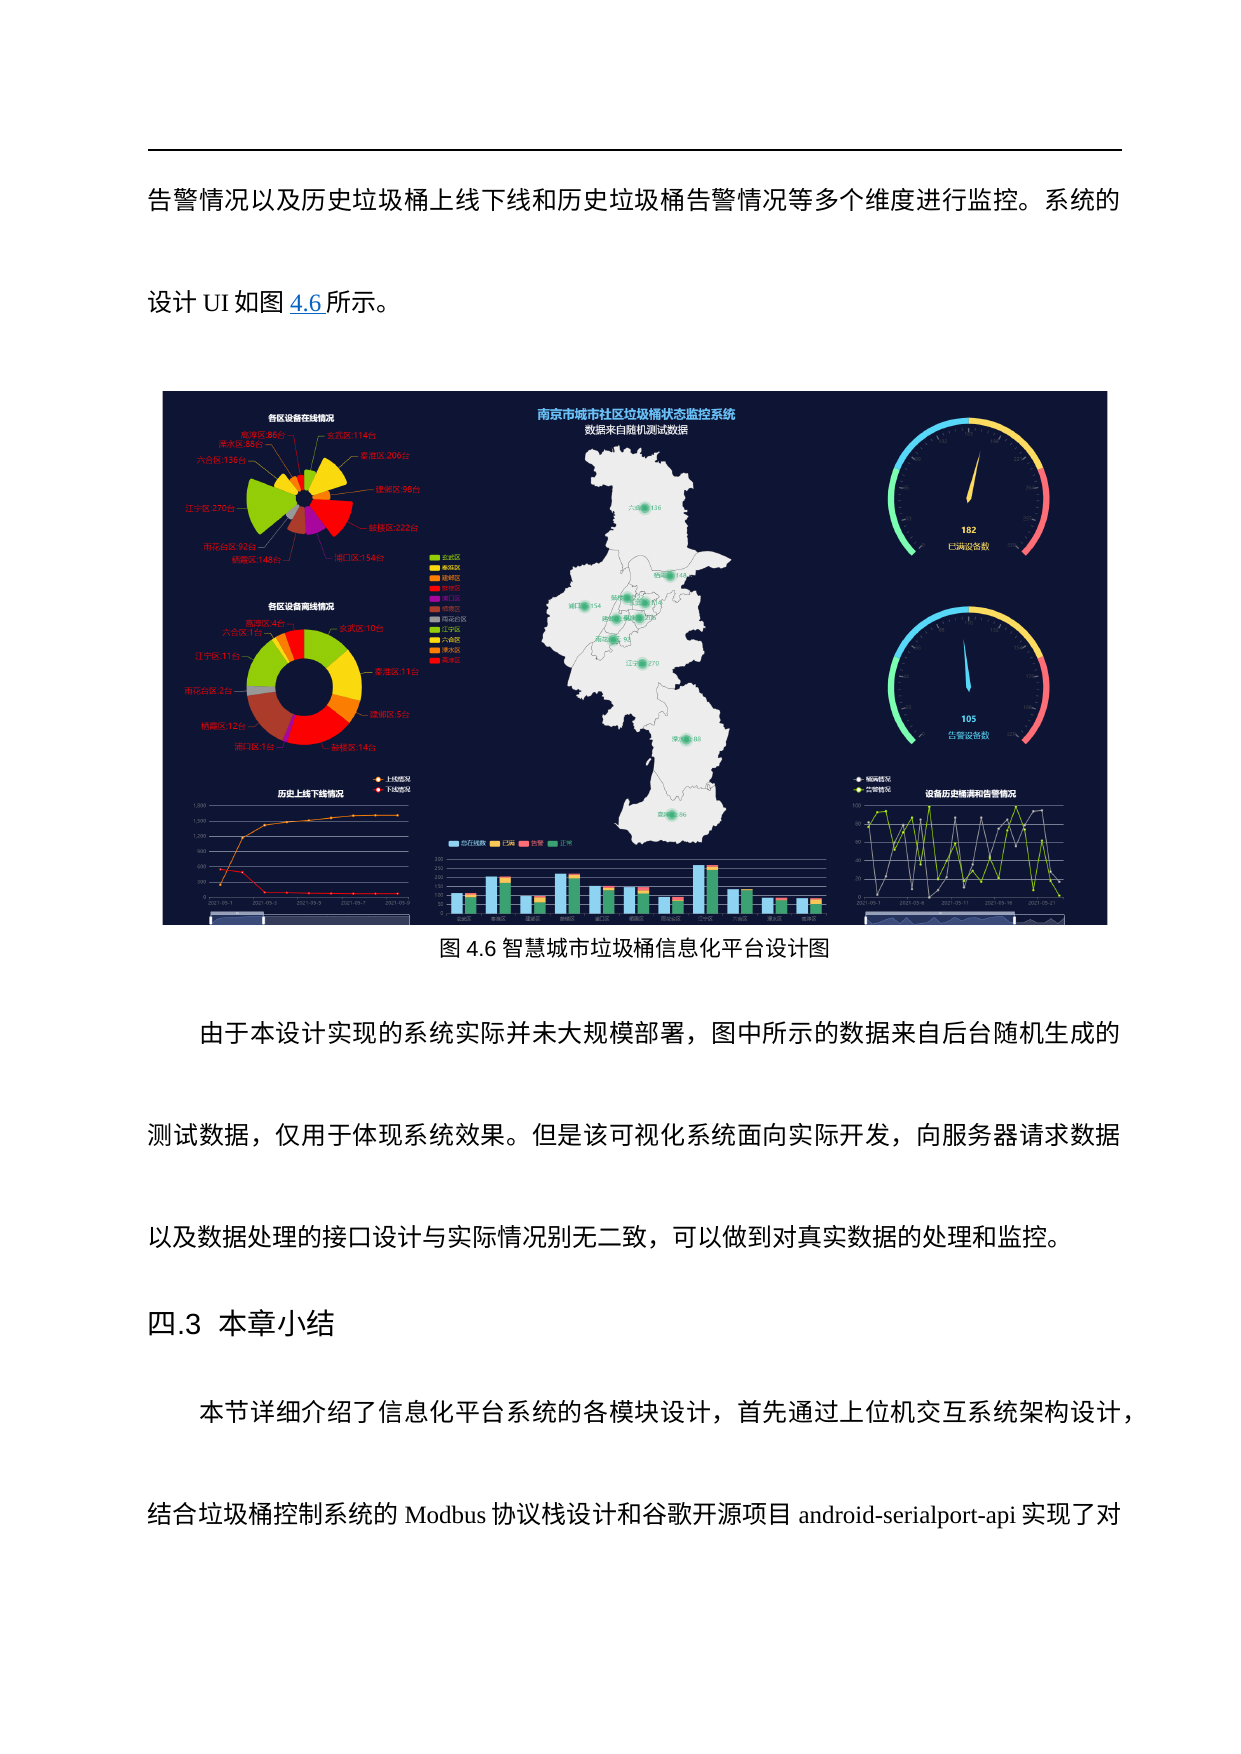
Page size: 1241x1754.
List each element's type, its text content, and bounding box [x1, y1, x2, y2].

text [148, 165, 1122, 334]
subtitle 本章小结 [148, 1288, 1122, 1356]
picture [162, 391, 1108, 925]
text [148, 1377, 1122, 1547]
text 由于本设计实现的系统实际并未大规模部署，图中所示的数据来自后台随机生成的测试数据，仅用于体现系统效果。但是该可视化系统面向实际开发，向服务器请求数据以及数据处理的接口设计与实际情况别无二致，可以做到对真实数据的处理和监控。 [148, 998, 1122, 1269]
text 图 4.6 智慧城市垃圾桶信息化平台设计图 [148, 930, 1122, 964]
